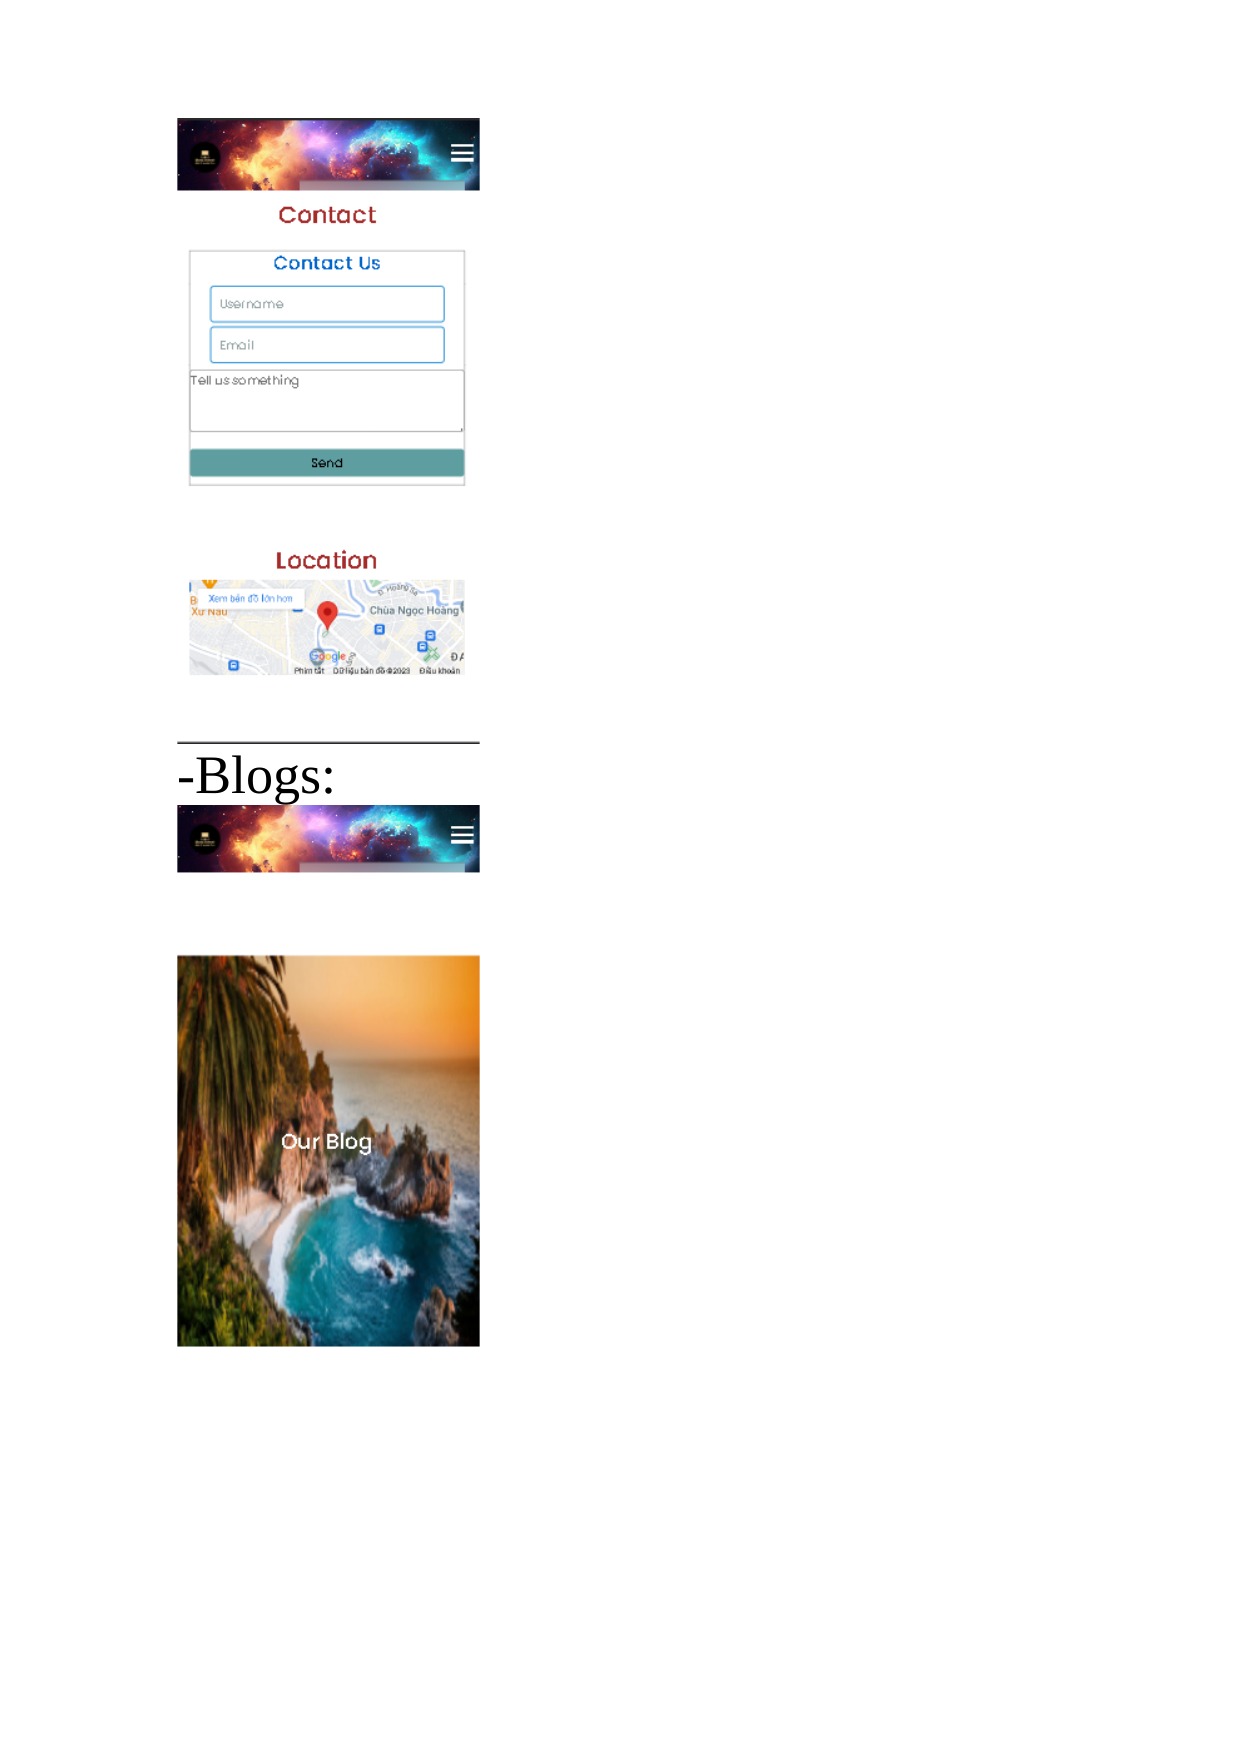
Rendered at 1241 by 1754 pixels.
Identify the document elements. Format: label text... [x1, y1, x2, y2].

picture [177, 805, 480, 1463]
picture [177, 118, 480, 744]
text -Blogs: [177, 743, 1152, 805]
